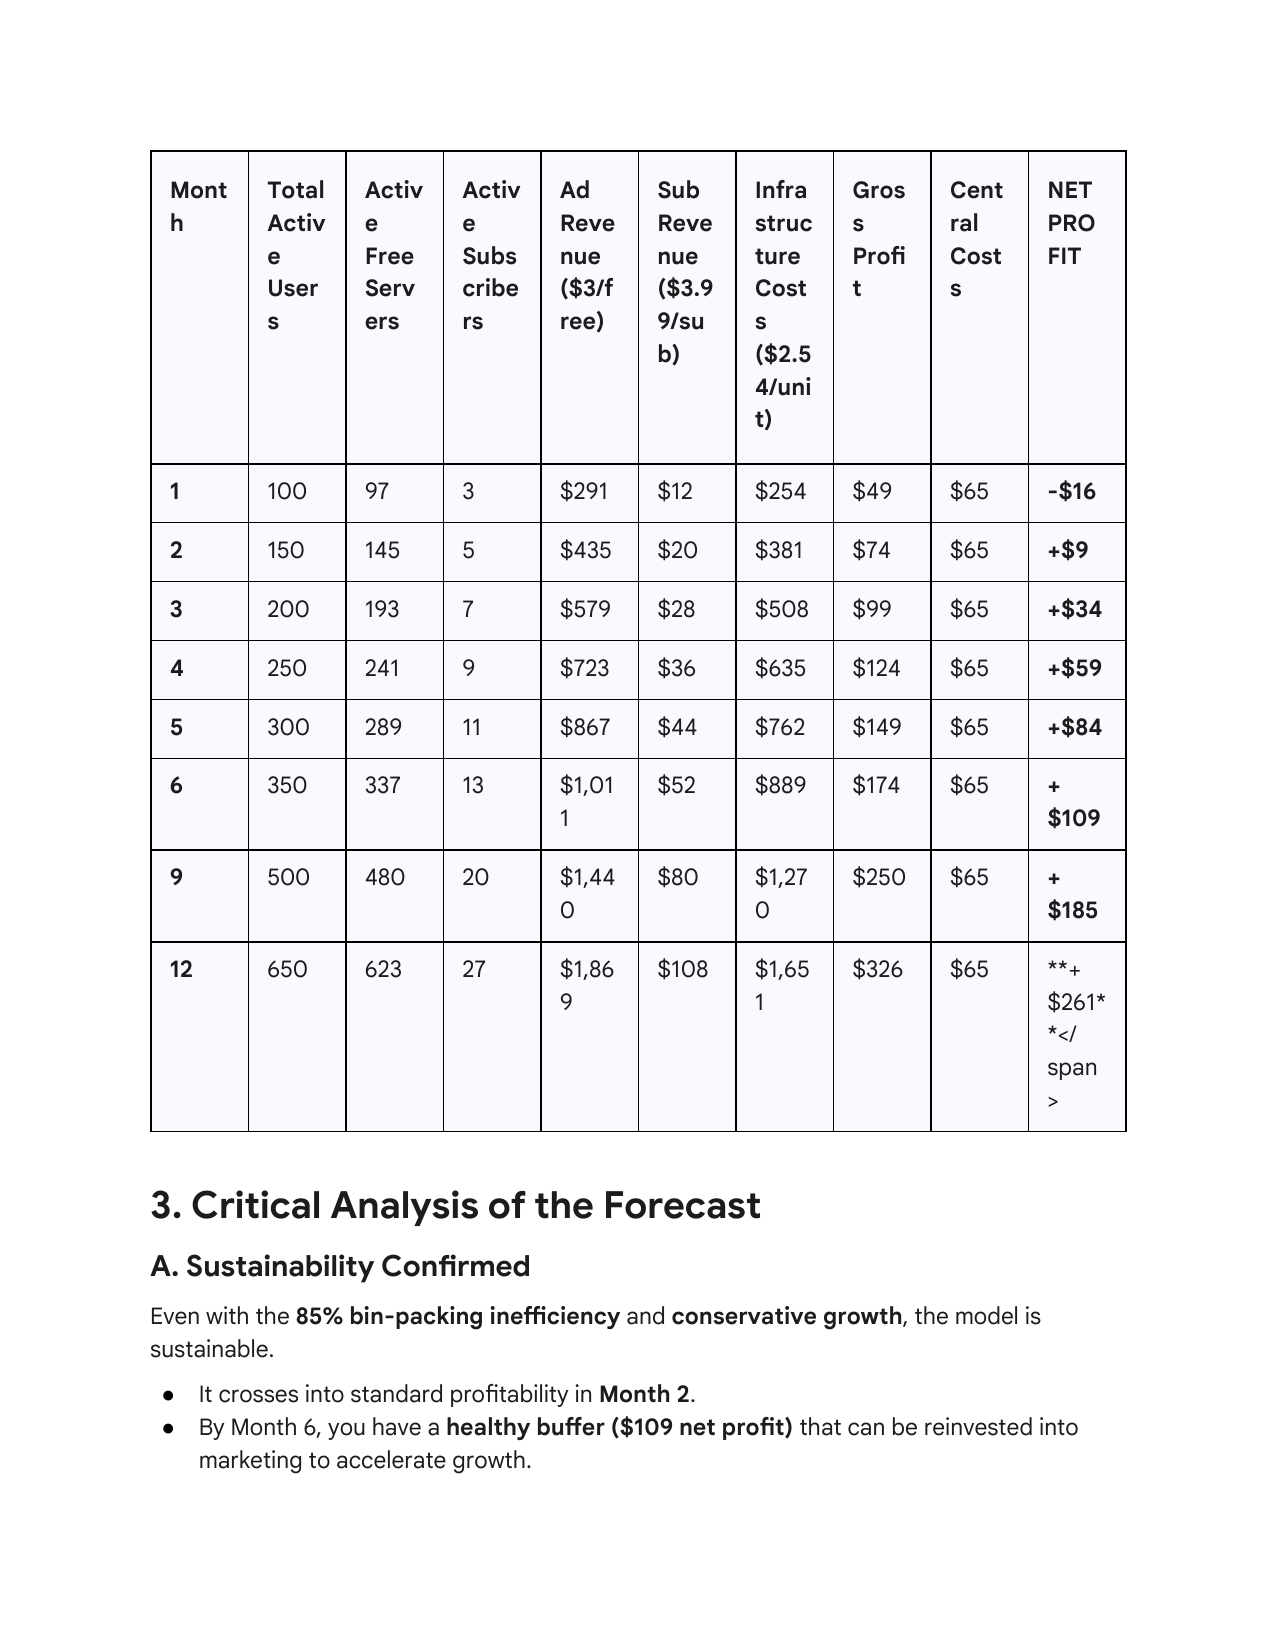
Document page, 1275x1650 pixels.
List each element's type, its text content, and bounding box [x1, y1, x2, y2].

table_cell 100 [249, 465, 345, 522]
table_cell 200 [249, 582, 345, 640]
table_cell $52 [639, 759, 735, 849]
table_cell $65 [932, 582, 1028, 640]
table_cell 5 [444, 523, 540, 581]
table_cell $65 [932, 641, 1028, 699]
table_header Gross Profit [834, 152, 930, 463]
list By Month 6, you have a healthy buffer ($109 net profit) that can be reinvested into marketing to accelerate growth. [161, 1413, 1125, 1475]
table_cell $124 [834, 641, 930, 699]
table_cell 650 [249, 943, 345, 1131]
table_cell $20 [639, 523, 735, 581]
table_cell 193 [347, 582, 443, 640]
table_header Total Active Users [249, 152, 345, 463]
table_cell 7 [444, 582, 540, 640]
table_cell 4 [152, 641, 248, 699]
table_cell -$16 [1029, 465, 1125, 522]
table_cell 3 [152, 582, 248, 640]
table_cell 97 [347, 465, 443, 522]
table_cell $1,651 [737, 943, 833, 1131]
table_header NET PROFIT [1029, 152, 1125, 463]
table_cell 27 [444, 943, 540, 1131]
table_cell 145 [347, 523, 443, 581]
table_cell **+$261**</span> [1029, 943, 1125, 1131]
table_cell 480 [347, 851, 443, 941]
table_cell 12 [152, 943, 248, 1131]
table_cell $635 [737, 641, 833, 699]
table_cell 11 [444, 700, 540, 758]
table_cell $250 [834, 851, 930, 941]
table_cell 241 [347, 641, 443, 699]
table_cell $508 [737, 582, 833, 640]
table_header Central Costs [932, 152, 1028, 463]
table_cell $1,440 [542, 851, 638, 941]
table_cell $381 [737, 523, 833, 581]
table_cell $326 [834, 943, 930, 1131]
table_cell $65 [932, 943, 1028, 1131]
table_header Sub Revenue ($3.99/sub) [639, 152, 735, 463]
table_cell +$109 [1029, 759, 1125, 849]
table_cell $99 [834, 582, 930, 640]
table_cell 9 [444, 641, 540, 699]
table_cell $36 [639, 641, 735, 699]
table_cell 250 [249, 641, 345, 699]
table_cell +$84 [1029, 700, 1125, 758]
table_cell 623 [347, 943, 443, 1131]
table_cell $49 [834, 465, 930, 522]
table_cell $1,270 [737, 851, 833, 941]
table_cell $291 [542, 465, 638, 522]
table_cell $12 [639, 465, 735, 522]
table_cell $65 [932, 759, 1028, 849]
table_header Active Free Servers [347, 152, 443, 463]
table_cell $254 [737, 465, 833, 522]
table_cell $889 [737, 759, 833, 849]
table_cell +$59 [1029, 641, 1125, 699]
text Even with the 85% bin-packing inefficiency and conservative growth, the model is sustainable. [150, 1303, 1125, 1364]
table_cell 9 [152, 851, 248, 941]
table_cell 500 [249, 851, 345, 941]
table_cell 6 [152, 759, 248, 849]
table_cell +$9 [1029, 523, 1125, 581]
table_cell 2 [152, 523, 248, 581]
table_cell $74 [834, 523, 930, 581]
table_cell $108 [639, 943, 735, 1131]
table_cell +$34 [1029, 582, 1125, 640]
table_cell +$185 [1029, 851, 1125, 941]
table_cell 13 [444, 759, 540, 849]
table_cell $1,011 [542, 759, 638, 849]
list It crosses into standard profitability in Month 2. [161, 1381, 1125, 1409]
table_cell $65 [932, 700, 1028, 758]
table_header Active Subscribers [444, 152, 540, 463]
table_cell $435 [542, 523, 638, 581]
subtitle 3. Critical Analysis of the Forecast [150, 1182, 1125, 1229]
table_cell 20 [444, 851, 540, 941]
table_cell 337 [347, 759, 443, 849]
table_cell $28 [639, 582, 735, 640]
table_cell $65 [932, 523, 1028, 581]
table_cell $762 [737, 700, 833, 758]
table_cell $579 [542, 582, 638, 640]
table_cell 300 [249, 700, 345, 758]
table_cell $80 [639, 851, 735, 941]
table_cell $867 [542, 700, 638, 758]
table_cell 1 [152, 465, 248, 522]
table_cell $723 [542, 641, 638, 699]
table_cell 150 [249, 523, 345, 581]
table_cell 3 [444, 465, 540, 522]
table_cell $65 [932, 851, 1028, 941]
table_header Month [152, 152, 248, 463]
table_cell $1,869 [542, 943, 638, 1131]
table_cell 289 [347, 700, 443, 758]
subtitle A. Sustainability Confirmed [150, 1248, 1125, 1285]
table_cell $149 [834, 700, 930, 758]
table_header Ad Revenue ($3/free) [542, 152, 638, 463]
table_header Infrastructure Costs ($2.54/unit) [737, 152, 833, 463]
table_cell 350 [249, 759, 345, 849]
table_cell $44 [639, 700, 735, 758]
table_cell 5 [152, 700, 248, 758]
table_cell $174 [834, 759, 930, 849]
table_cell $65 [932, 465, 1028, 522]
